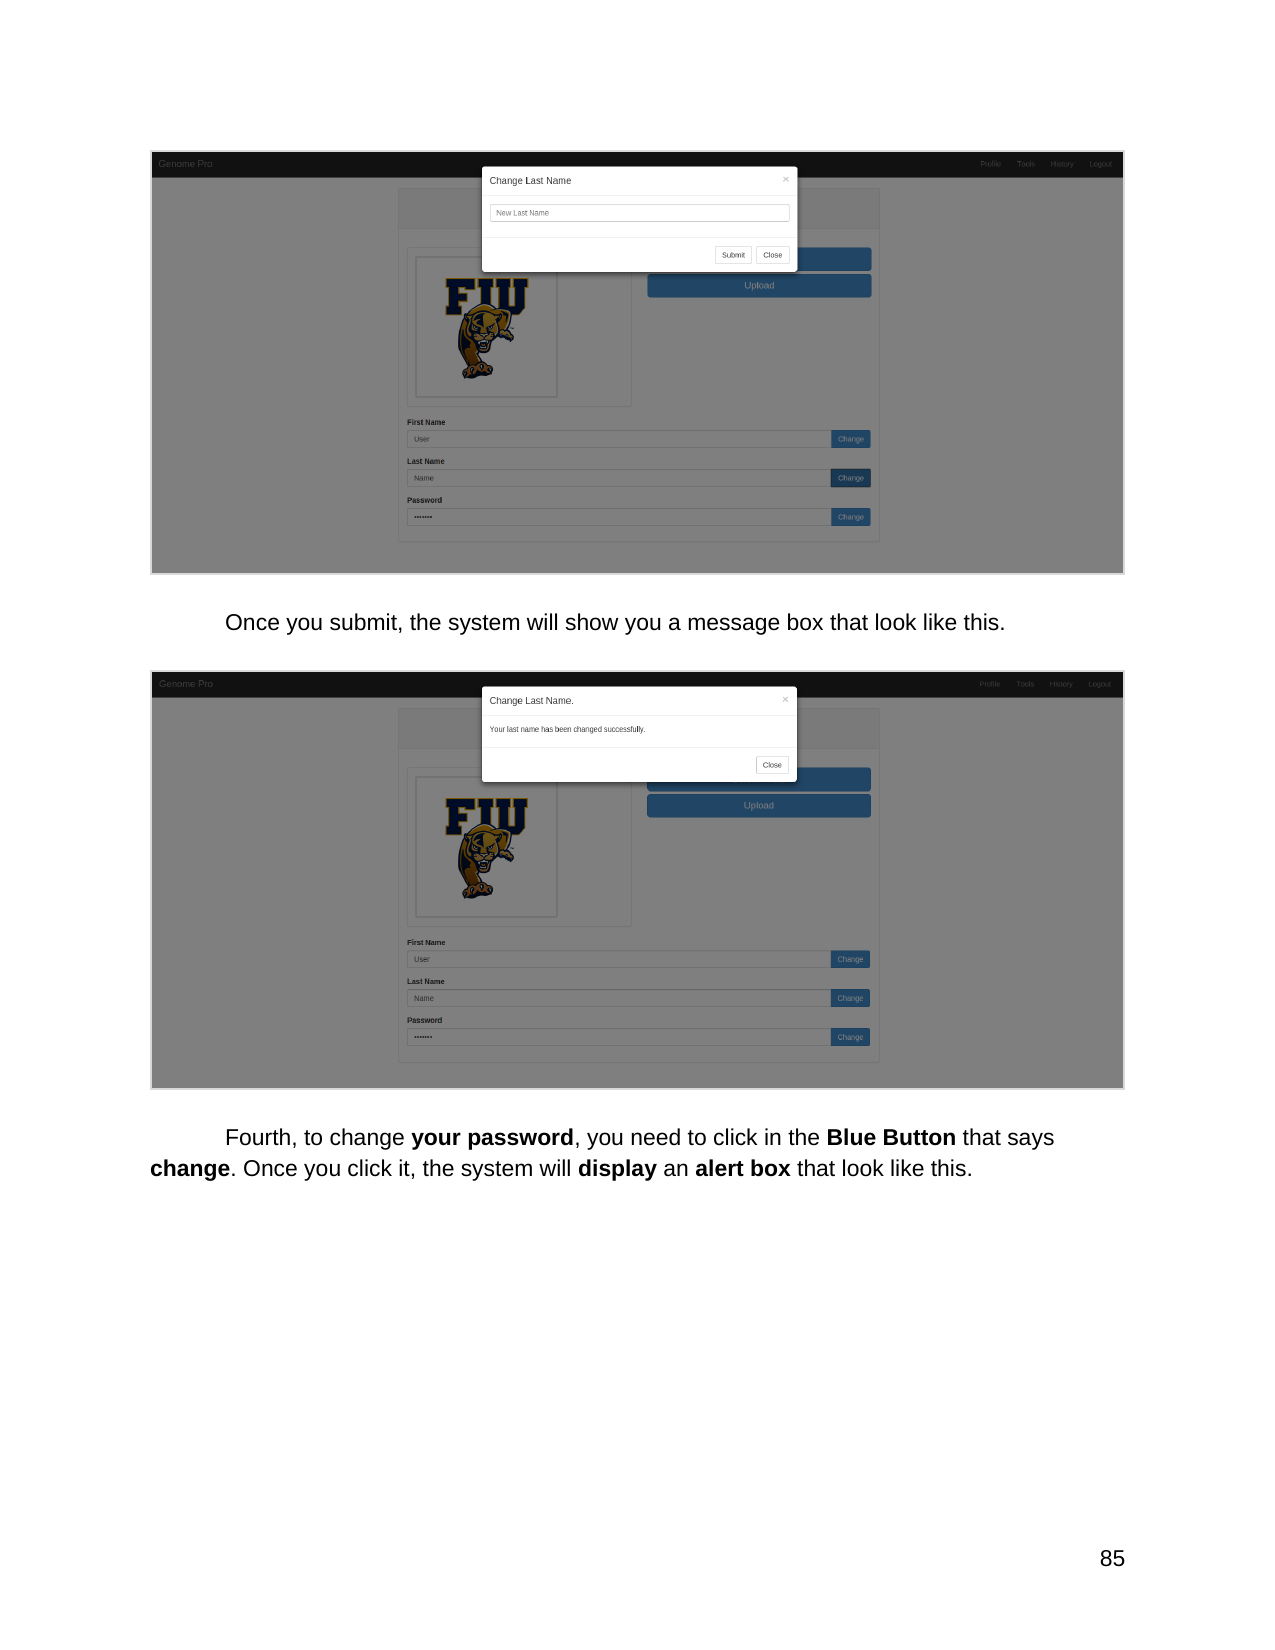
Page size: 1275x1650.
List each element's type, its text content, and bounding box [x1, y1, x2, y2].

text Once you submit, the system will show you a message box that look like this. [150, 609, 1125, 635]
picture [152, 672, 1123, 1088]
text Fourth, to change your password, you need to click in the Blue Button that says change. Once you click it, the system will display an alert box that look like this. [150, 1124, 1125, 1181]
picture [152, 152, 1123, 573]
